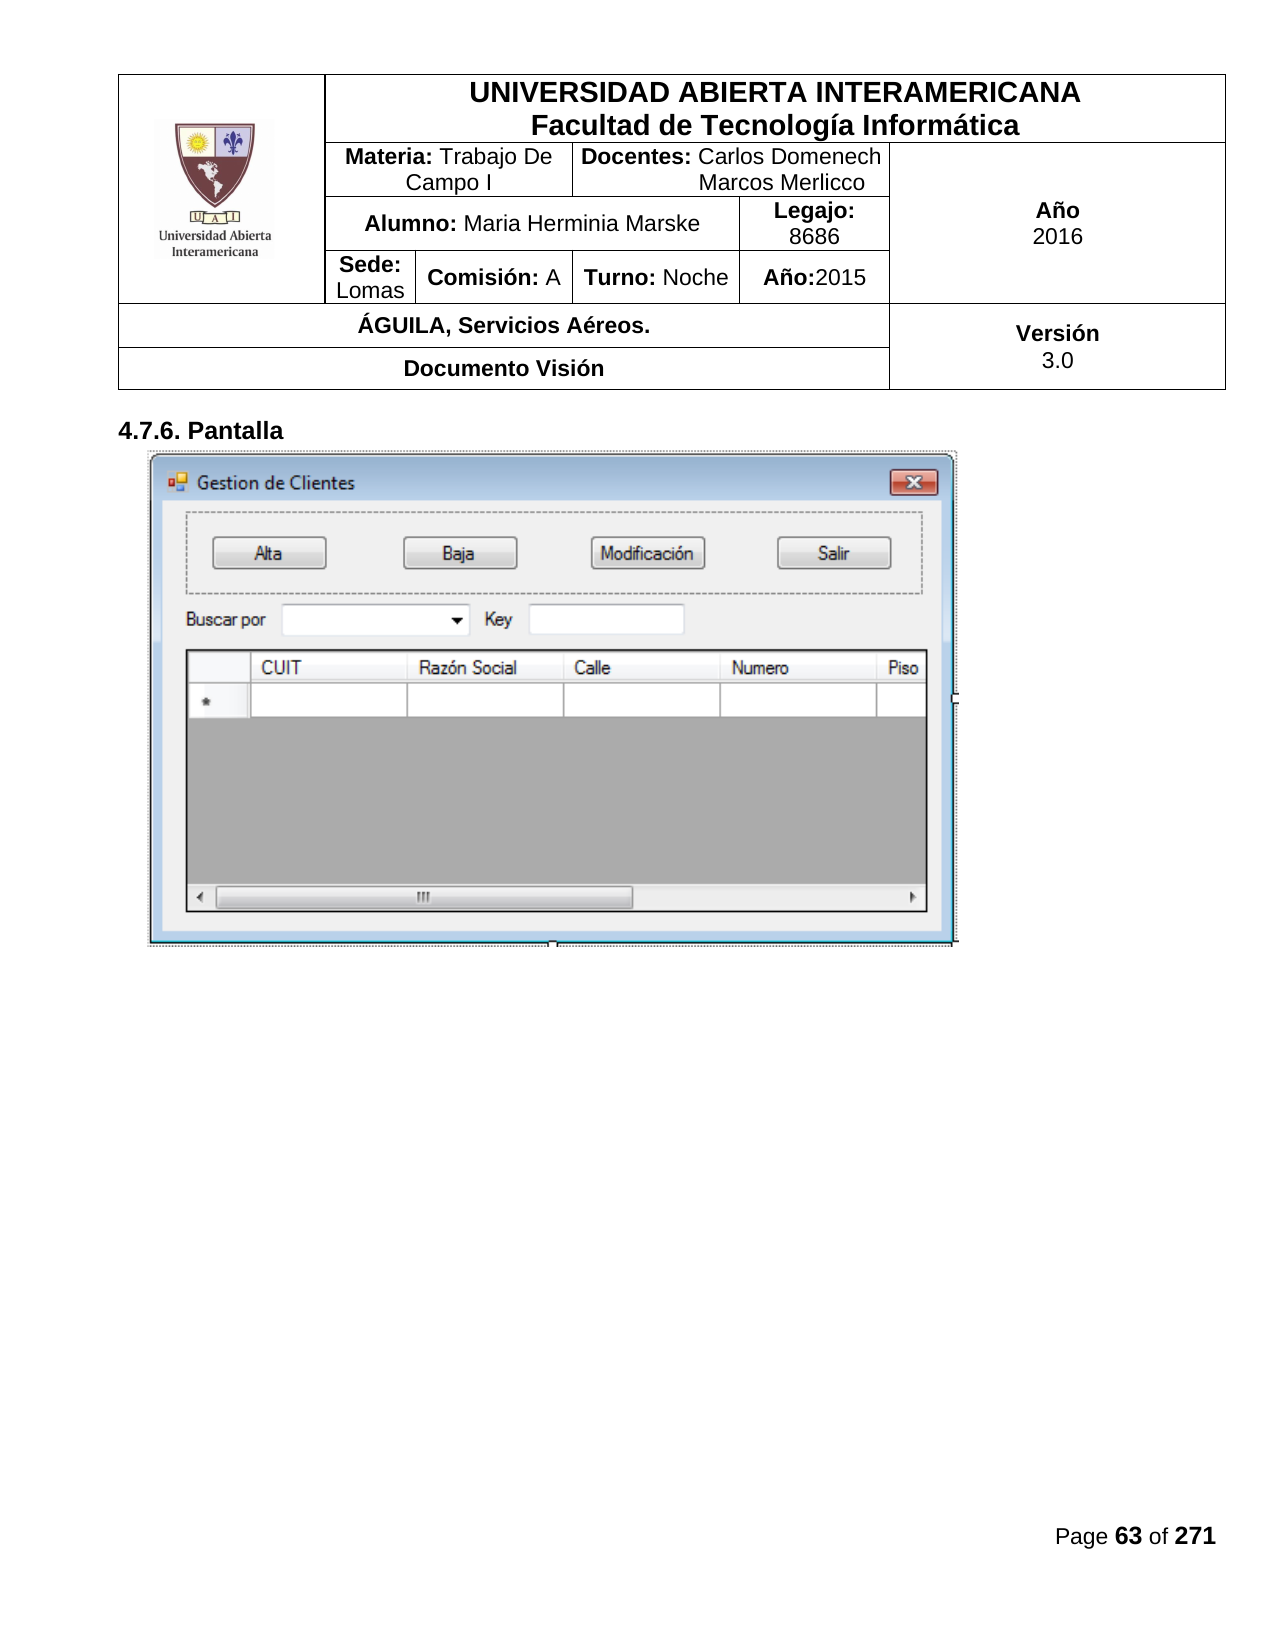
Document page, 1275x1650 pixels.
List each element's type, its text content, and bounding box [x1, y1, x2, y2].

picture [147, 449, 959, 947]
picture [154, 119, 275, 259]
subtitle 4.7.6. Pantalla [118, 416, 1216, 445]
